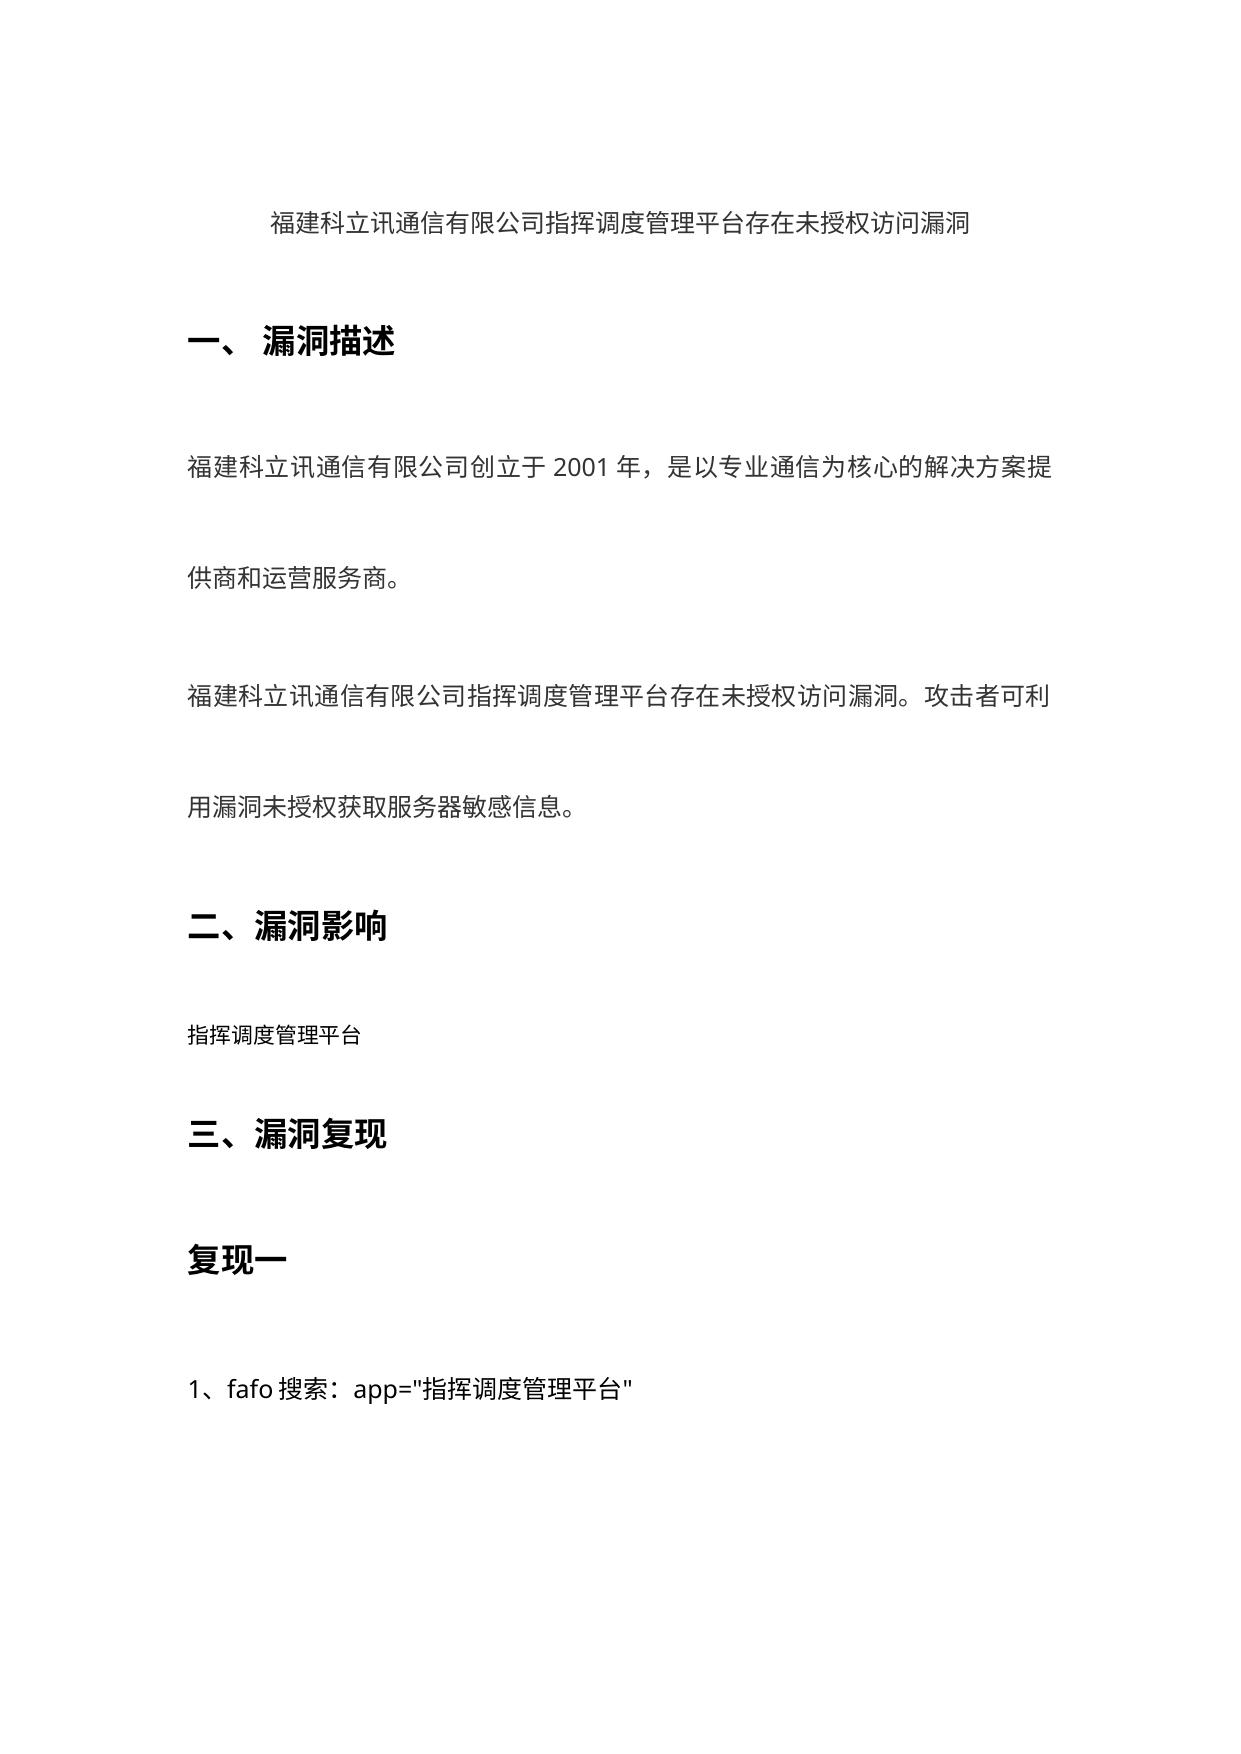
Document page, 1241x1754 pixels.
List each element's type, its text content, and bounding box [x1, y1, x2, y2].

text 二、漏洞影响 [187, 891, 1053, 956]
text 三、漏洞复现 [187, 1099, 1053, 1164]
list 漏洞描述 [187, 307, 1053, 372]
text 1、fafo搜索：app="指挥调度管理平台" [187, 1355, 1053, 1420]
subtitle 复现一 [187, 1226, 1053, 1291]
text 指挥调度管理平台 [187, 1017, 1053, 1050]
text 福建科立讯通信有限公司指挥调度管理平台存在未授权访问漏洞。攻击者可利用漏洞未授权获取服务器敏感信息。 [187, 662, 1053, 838]
text 福建科立讯通信有限公司创立于2001年，是以专业通信为核心的解决方案提供商和运营服务商。 [187, 433, 1053, 609]
text 福建科立讯通信有限公司指挥调度管理平台存在未授权访问漏洞 [187, 189, 1053, 254]
